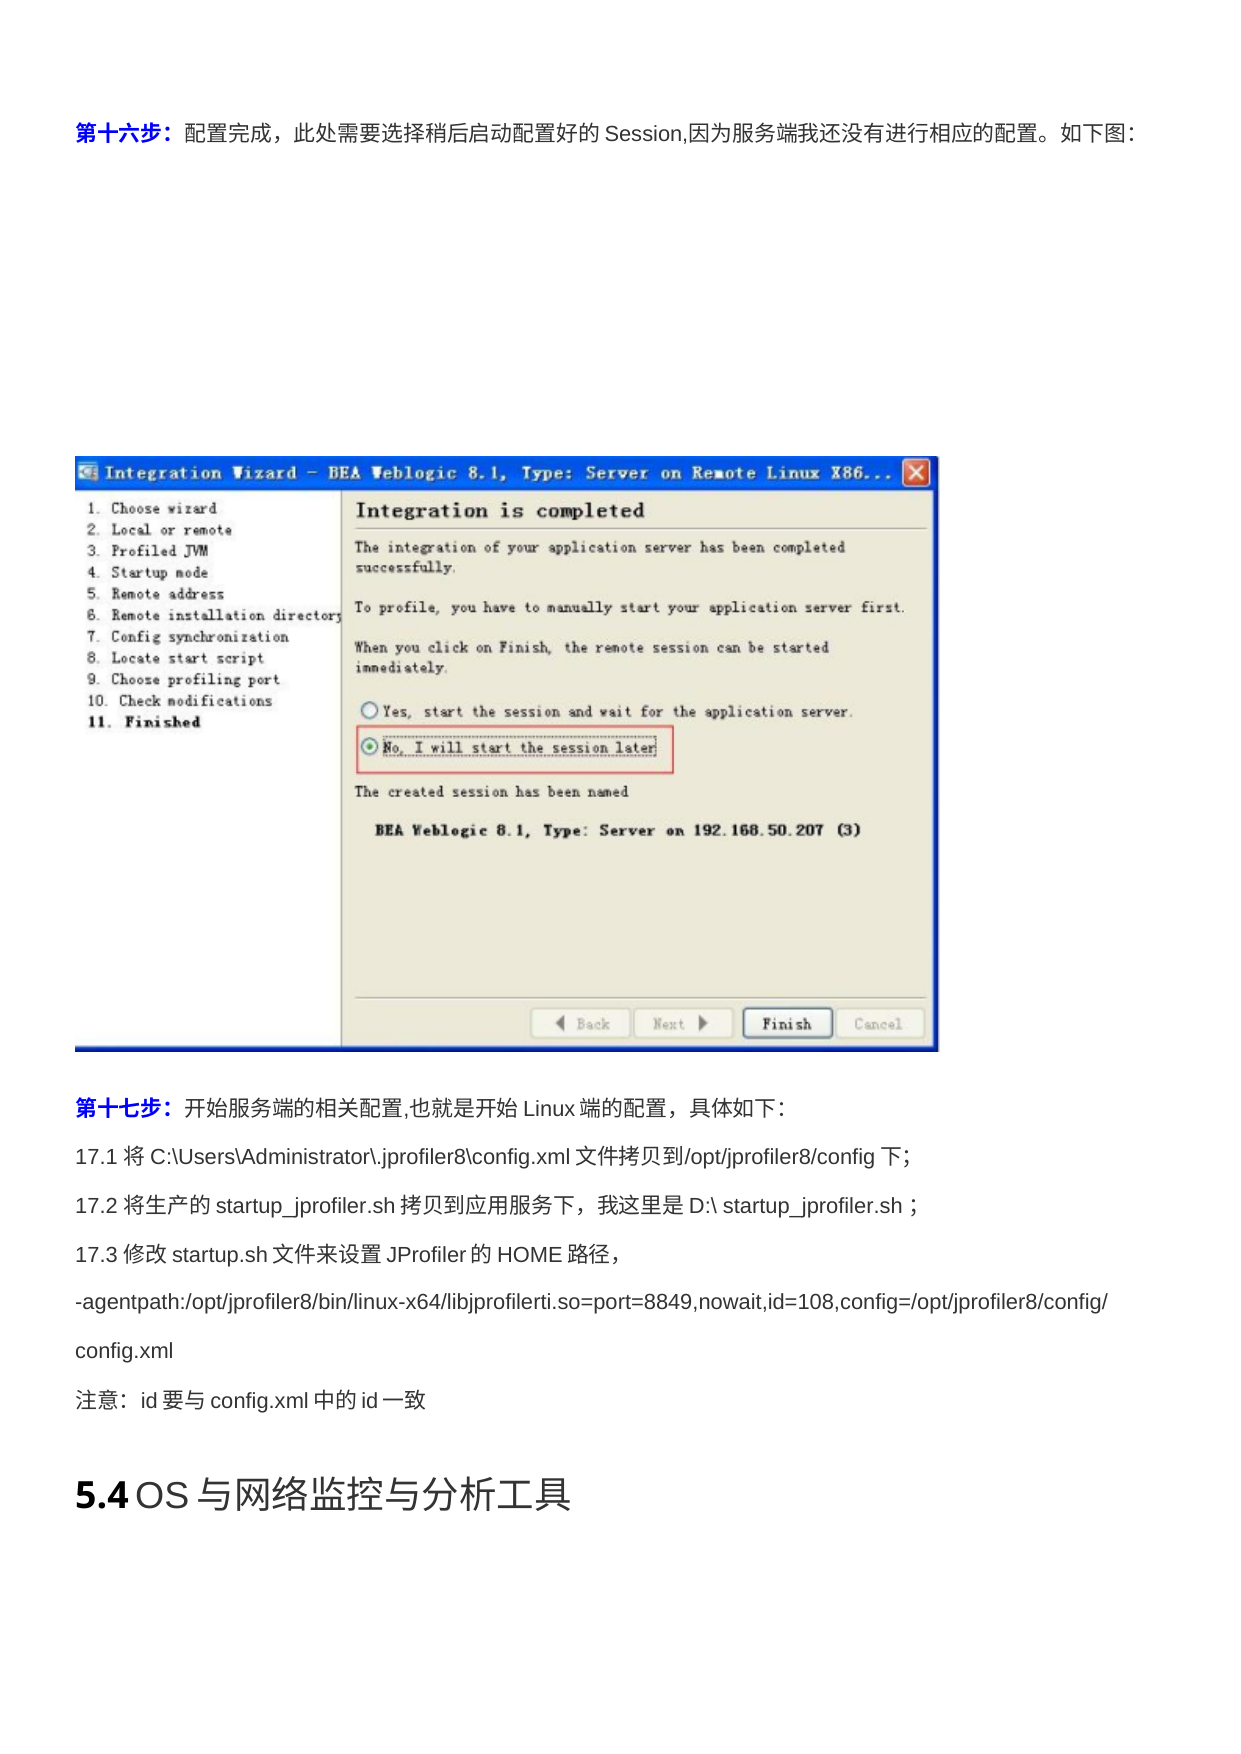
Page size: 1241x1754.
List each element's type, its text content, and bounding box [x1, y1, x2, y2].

picture [75, 456, 940, 1052]
subtitle OS与网络监控与分析工具 [75, 1460, 1165, 1525]
